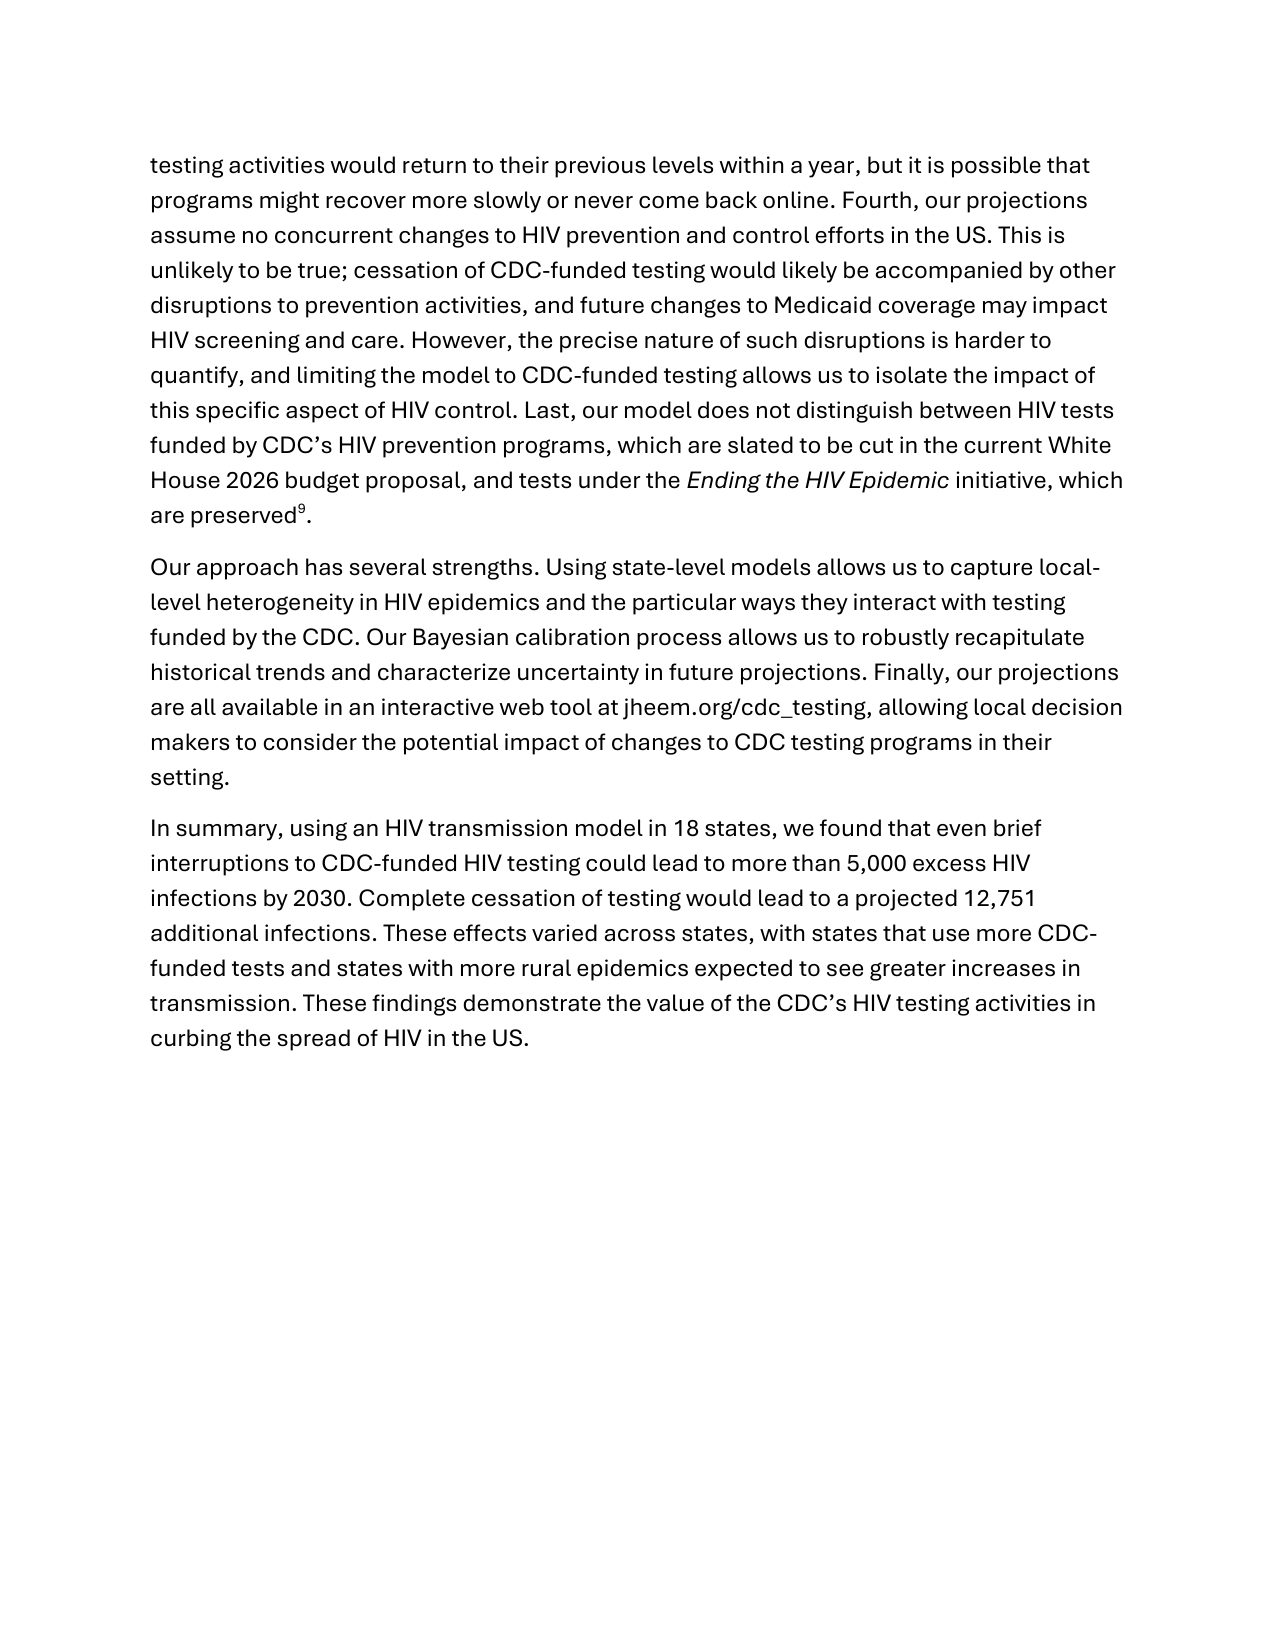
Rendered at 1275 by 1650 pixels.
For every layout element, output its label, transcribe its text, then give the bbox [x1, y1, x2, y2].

text Our approach has several strengths. Using state-level models allows us to capture local-level heterogeneity in HIV epidemics and the particular ways they interact with testing funded by the CDC. Our Bayesian calibration process allows us to robustly recapitulate historical trends and characterize uncertainty in future projections. Finally, our projections are all available in an interactive web tool at jheem.org/cdc_testing, allowing local decision makers to consider the potential impact of changes to CDC testing programs in their setting. [150, 552, 1125, 792]
text In summary, using an HIV transmission model in 18 states, we found that even brief interruptions to CDC-funded HIV testing could lead to more than 5,000 excess HIV infections by 2030. Complete cessation of testing would lead to a projected 12,751 additional infections. These effects varied across states, with states that use more CDC-funded tests and states with more rural epidemics expected to see greater increases in transmission. These findings demonstrate the value of the CDC’s HIV testing activities in curbing the spread of HIV in the US. [150, 813, 1125, 1054]
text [150, 150, 1125, 531]
